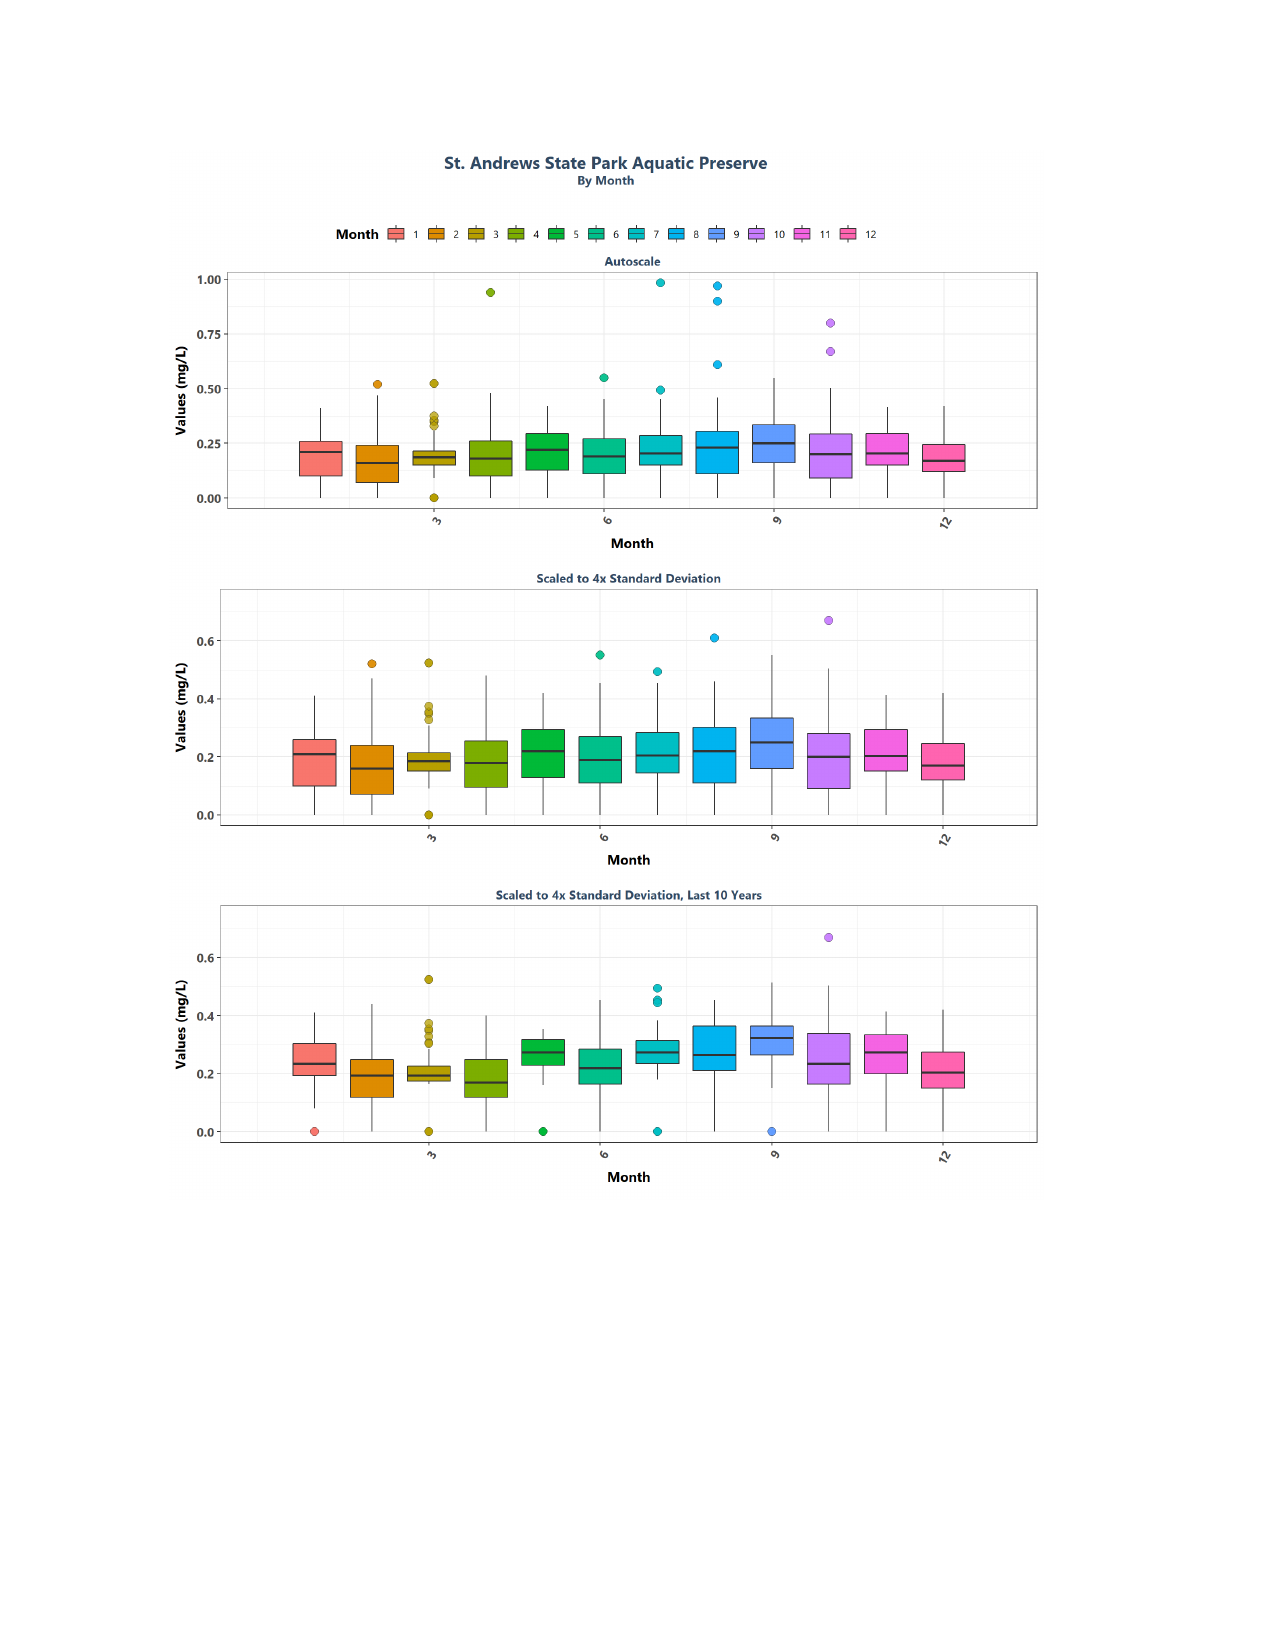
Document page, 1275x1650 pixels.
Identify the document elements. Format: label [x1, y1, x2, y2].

picture [168, 150, 1044, 1200]
